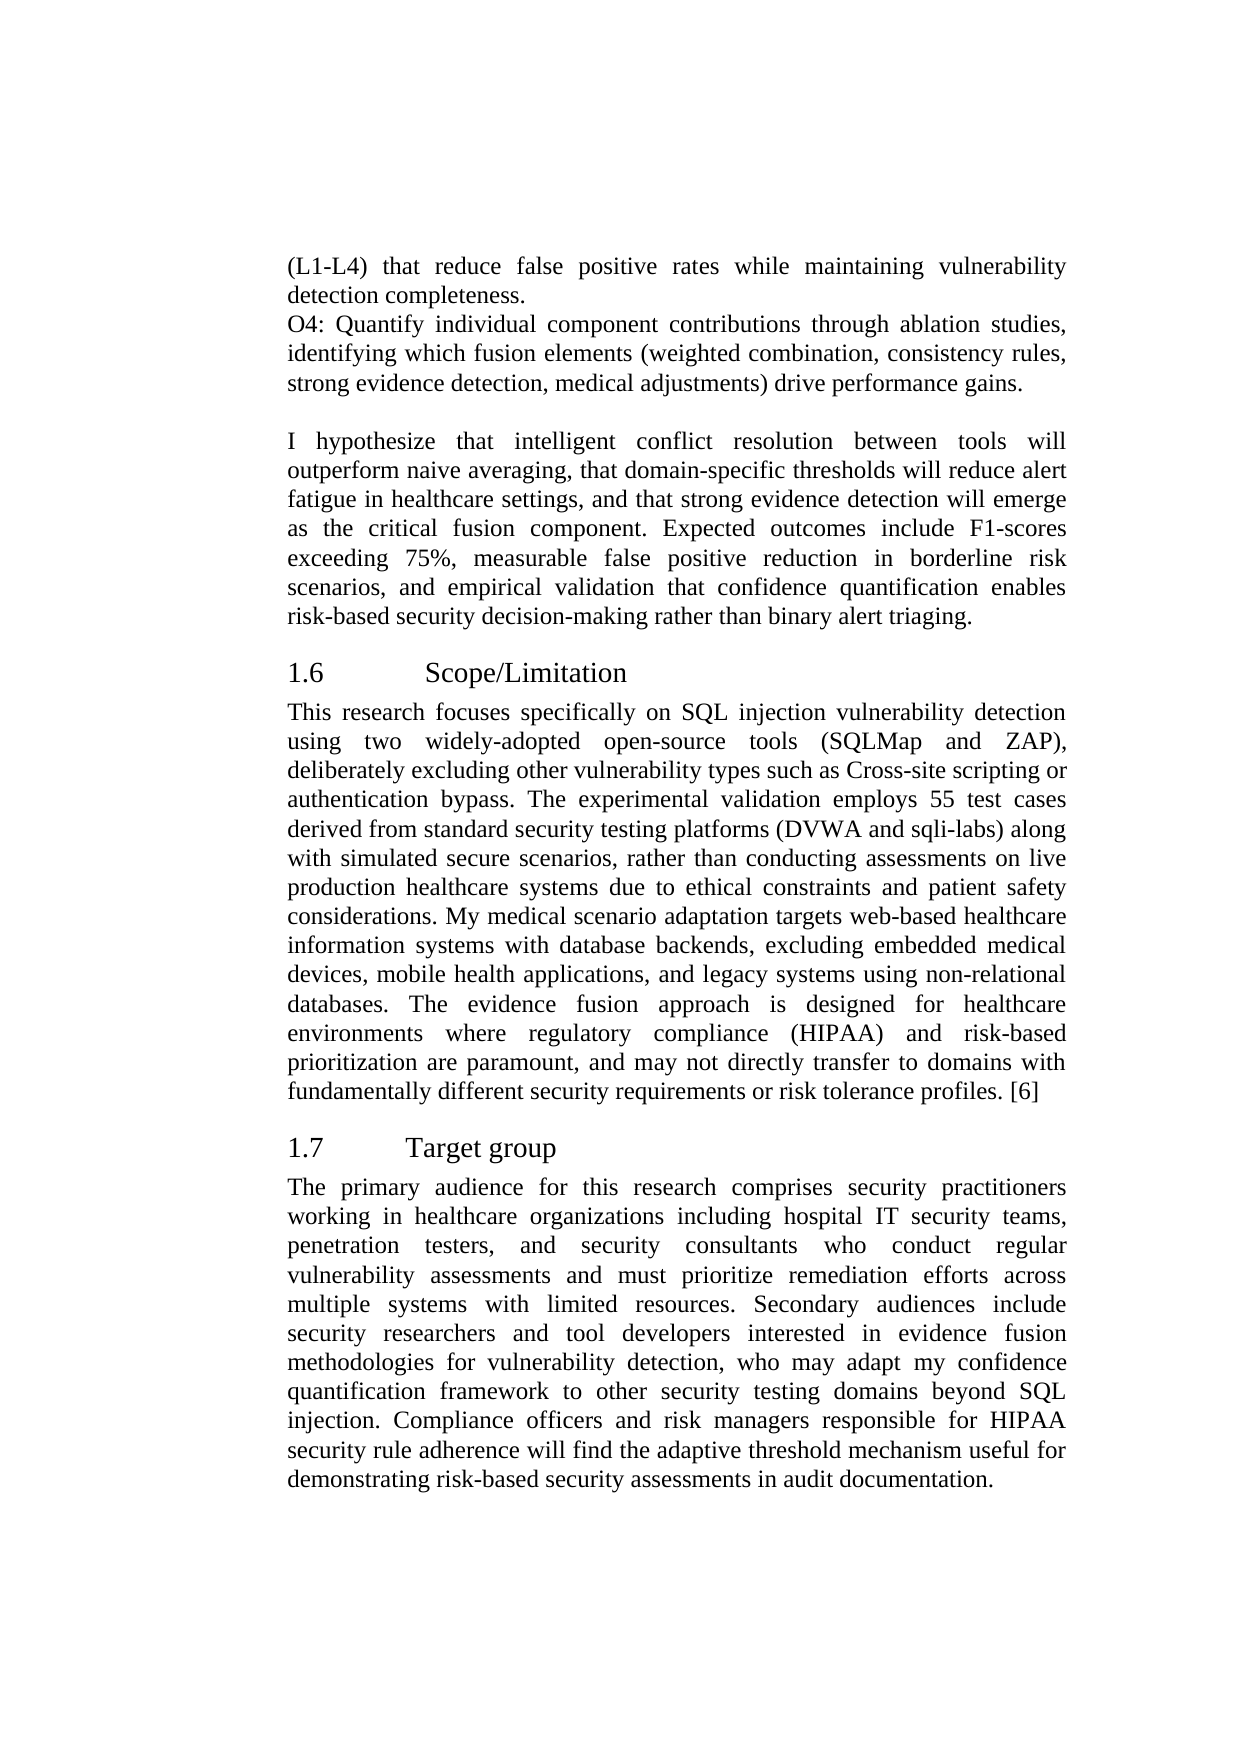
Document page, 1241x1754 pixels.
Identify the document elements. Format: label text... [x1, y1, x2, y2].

text O4: Quantify individual component contributions through ablation studies, identifying which fusion elements (weighted combination, consistency rules, strong evidence detection, medical adjustments) drive performance gains. [287, 309, 1067, 397]
text I hypothesize that intelligent conflict resolution between tools will outperform naive averaging, that domain-specific thresholds will reduce alert fatigue in healthcare settings, and that strong evidence detection will emerge as the critical fusion component. Expected outcomes include F1-scores exceeding 75%, measurable false positive reduction in borderline risk scenarios, and empirical validation that confidence quantification enables risk-based security decision-making rather than binary alert triaging. [287, 426, 1067, 630]
text This research focuses specifically on SQL injection vulnerability detection using two widely-adopted open-source tools (SQLMap and ZAP), deliberately excluding other vulnerability types such as Cross-site scripting or authentication bypass. The experimental validation employs 55 test cases derived from standard security testing platforms (DVWA and sqli-labs) along with simulated secure scenarios, rather than conducting assessments on live production healthcare systems due to ethical constraints and patient safety considerations. My medical scenario adaptation targets web-based healthcare information systems with database backends, excluding embedded medical devices, mobile health applications, and legacy systems using non-relational databases. The evidence fusion approach is designed for healthcare environments where regulatory compliance (HIPAA) and risk-based prioritization are paramount, and may not directly transfer to domains with fundamentally different security requirements or risk tolerance profiles. [6] [287, 697, 1067, 1105]
subtitle 1.7 Target group [287, 1130, 1067, 1164]
subtitle 1.6 Scope/Limitation [287, 655, 1067, 689]
text The primary audience for this research comprises security practitioners working in healthcare organizations including hospital IT security teams, penetration testers, and security consultants who conduct regular vulnerability assessments and must prioritize remediation efforts across multiple systems with limited resources. Secondary audiences include security researchers and tool developers interested in evidence fusion methodologies for vulnerability detection, who may adapt my confidence quantification framework to other security testing domains beyond SQL injection. Compliance officers and risk managers responsible for HIPAA security rule adherence will find the adaptive threshold mechanism useful for demonstrating risk-based security assessments in audit documentation. [287, 1172, 1067, 1493]
text (L1-L4) that reduce false positive rates while maintaining vulnerability detection completeness. [287, 251, 1067, 309]
